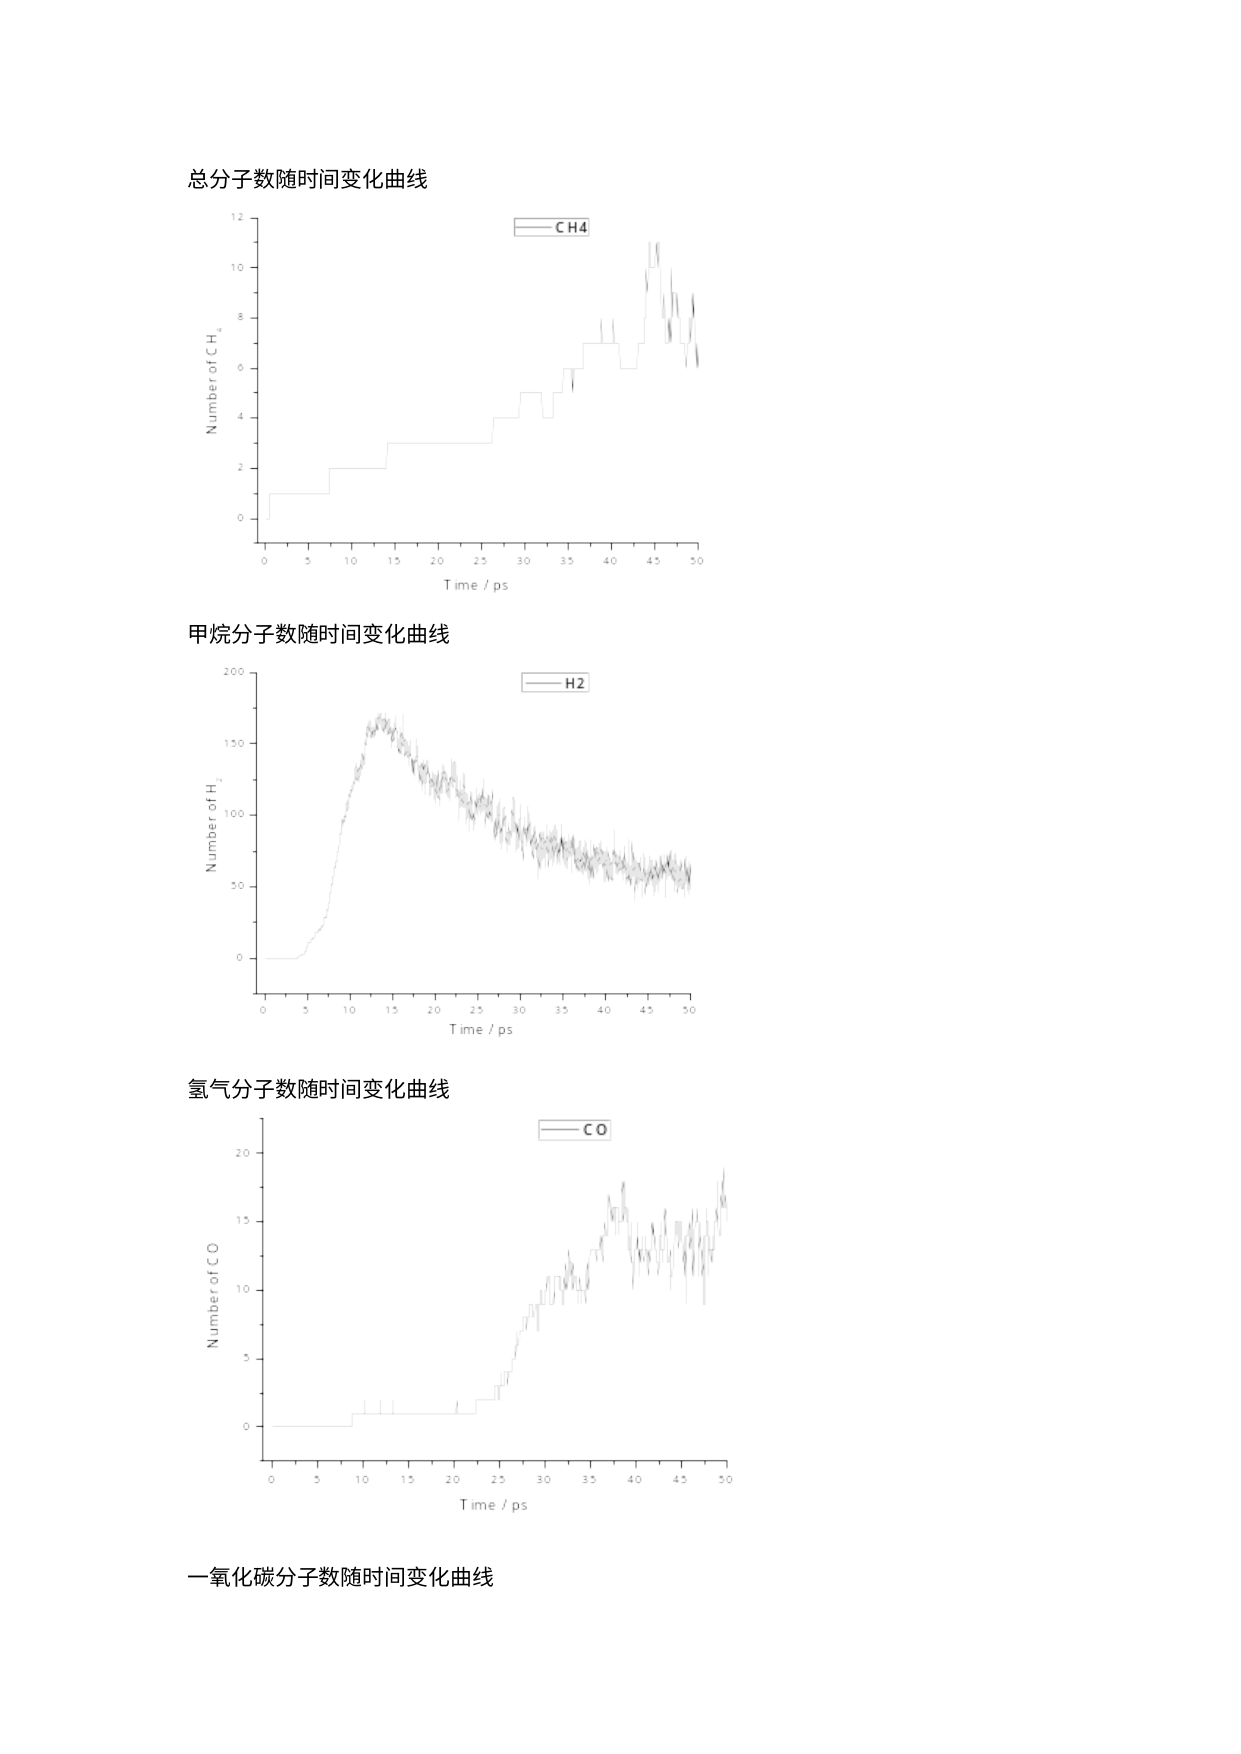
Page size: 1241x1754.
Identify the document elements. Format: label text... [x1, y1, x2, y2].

text 总分子数随时间变化曲线 [187, 162, 1053, 194]
text 氢气分子数随时间变化曲线 [187, 1072, 1053, 1104]
text 一氧化碳分子数随时间变化曲线 [187, 1559, 1053, 1592]
text 甲烷分子数随时间变化曲线 [187, 617, 1053, 649]
